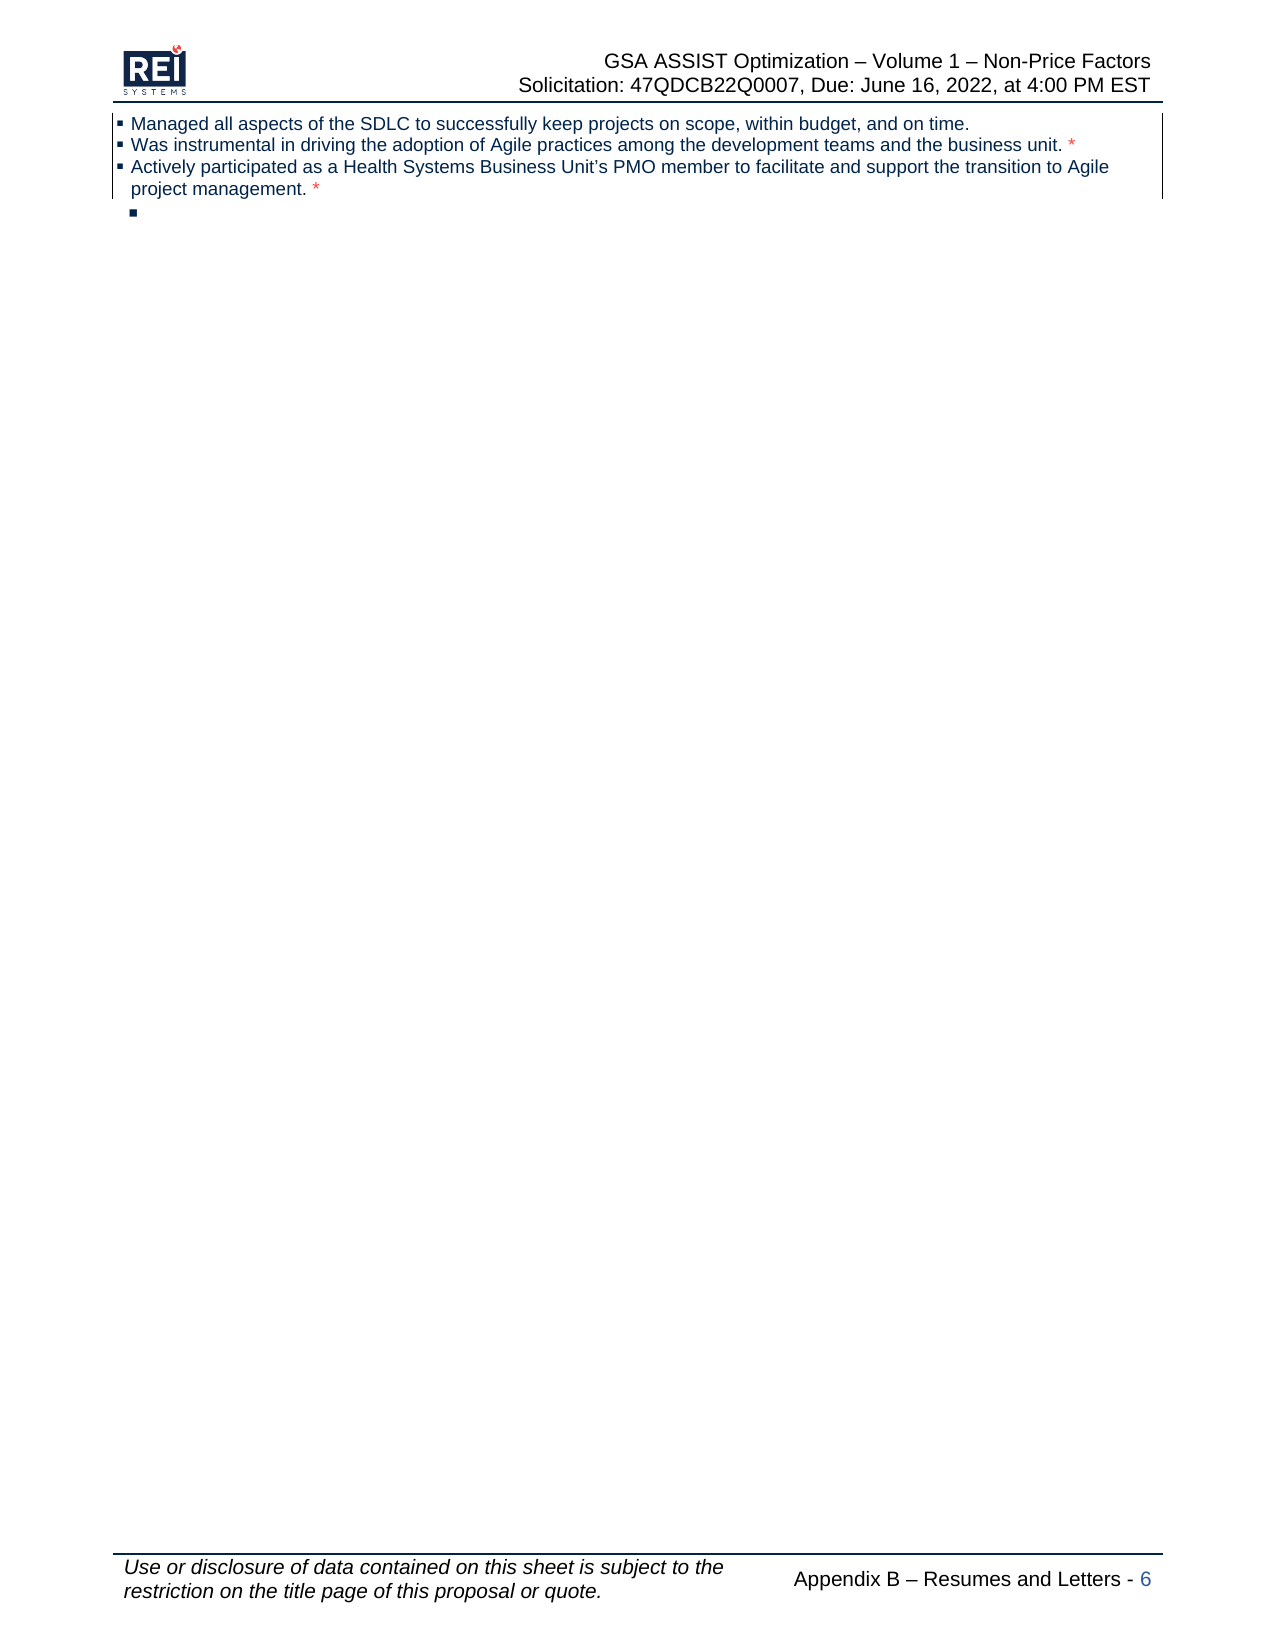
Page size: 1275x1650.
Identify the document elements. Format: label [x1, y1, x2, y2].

table_cell [113, 113, 1162, 199]
picture [123, 45, 186, 95]
